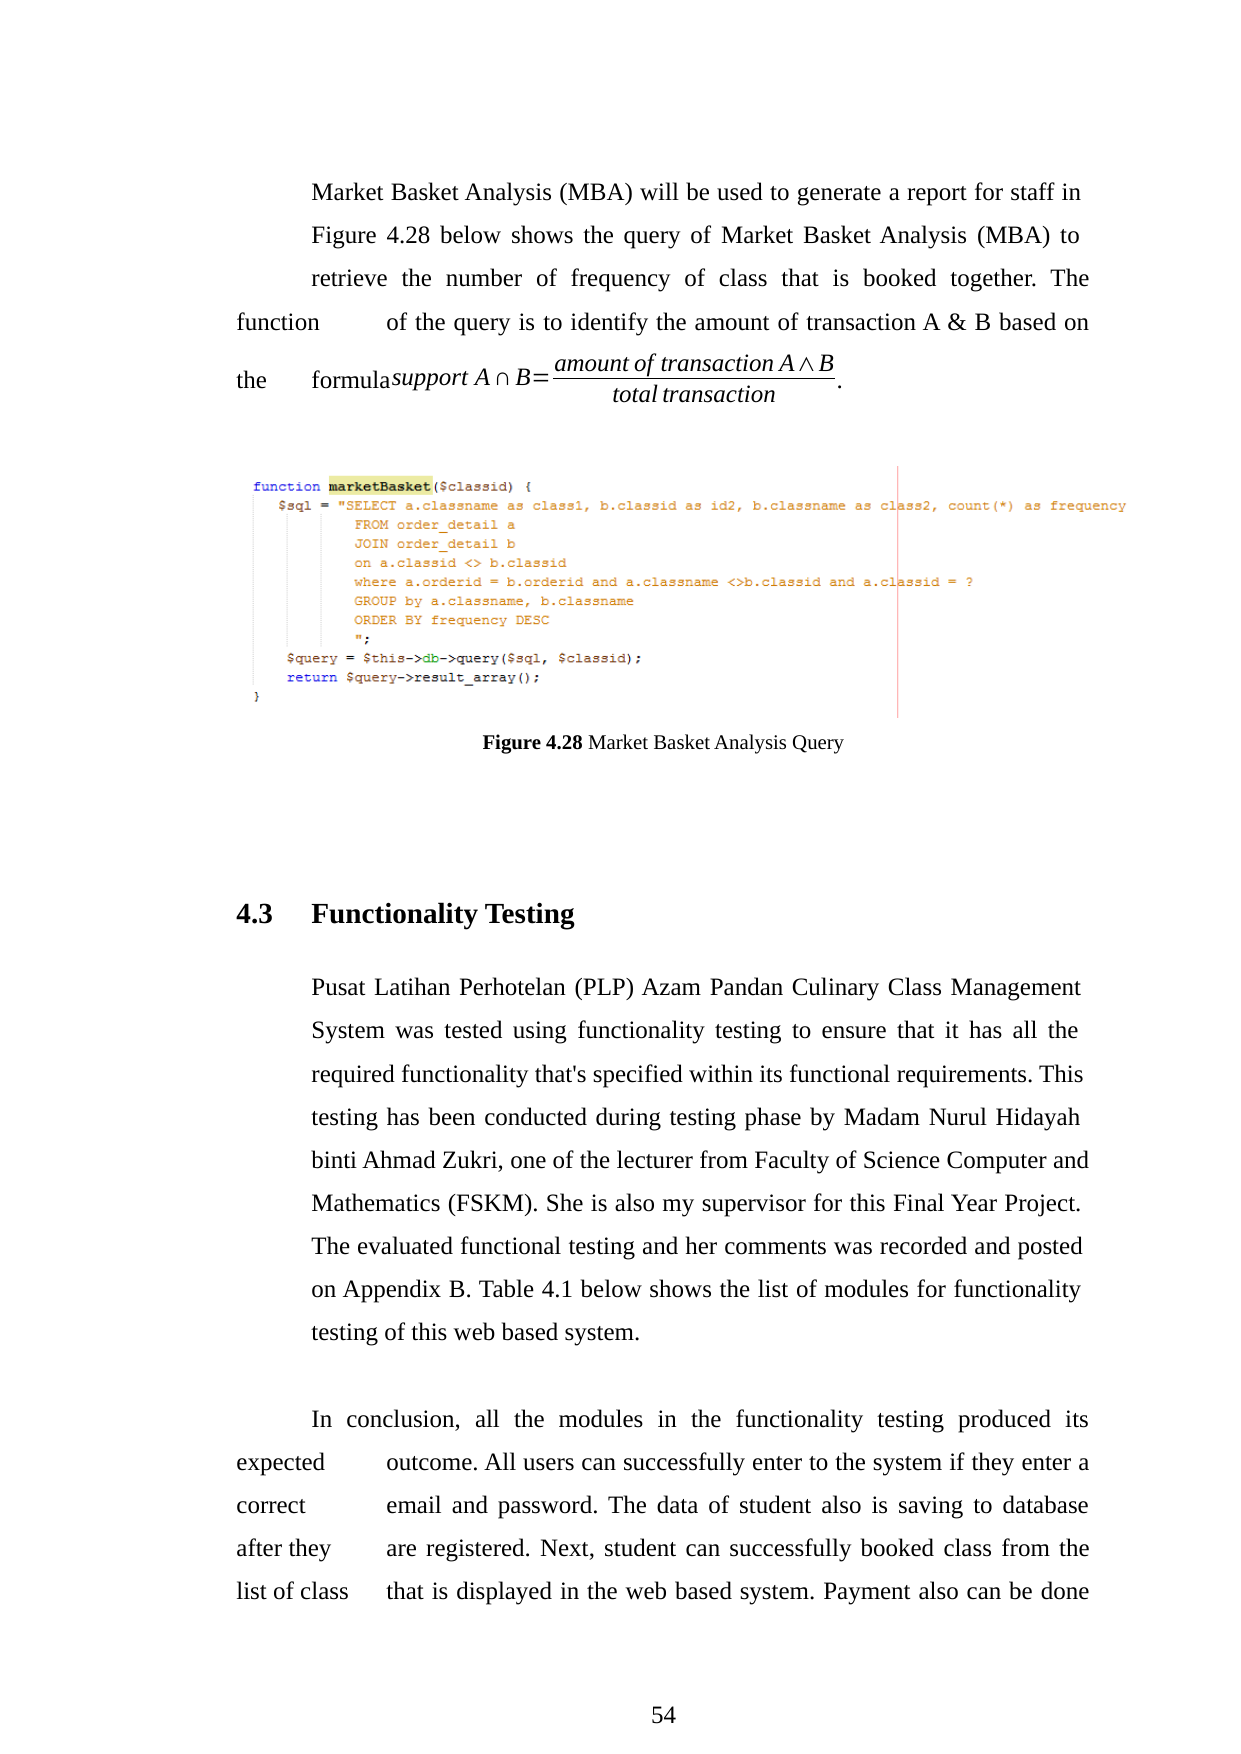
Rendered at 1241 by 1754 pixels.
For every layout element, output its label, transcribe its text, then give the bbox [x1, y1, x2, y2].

text Market Basket Analysis (MBA) will be used to generate a report for staff in Figure 4.28 below shows the query of Market Basket Analysis (MBA) to retrieve the number of frequency of class that is booked together. The function of the query is to identify the amount of transaction A & B based on the formula. [236, 177, 1090, 409]
text 4.3 Functionality Testing [236, 896, 1090, 929]
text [236, 1404, 1090, 1605]
text Figure 4.28 Market Basket Analysis Query [236, 730, 1090, 754]
text Pusat Latihan Perhotelan (PLP) Azam Pandan Culinary Class Management System was tested using functionality testing to ensure that it has all the required functionality that's specified within its functional requirements. This testing has been conducted during testing phase by Madam Nurul Hidayah binti Ahmad Zukri, one of the lecturer from Faculty of Science Computer and Mathematics (FSKM). She is also my supervisor for this Final Year Project. The evaluated functional testing and her comments was recorded and posted on Appendix B. Table 4.1 below shows the list of modules for functionality testing of this web based system. [236, 972, 1090, 1346]
picture [236, 466, 1145, 718]
